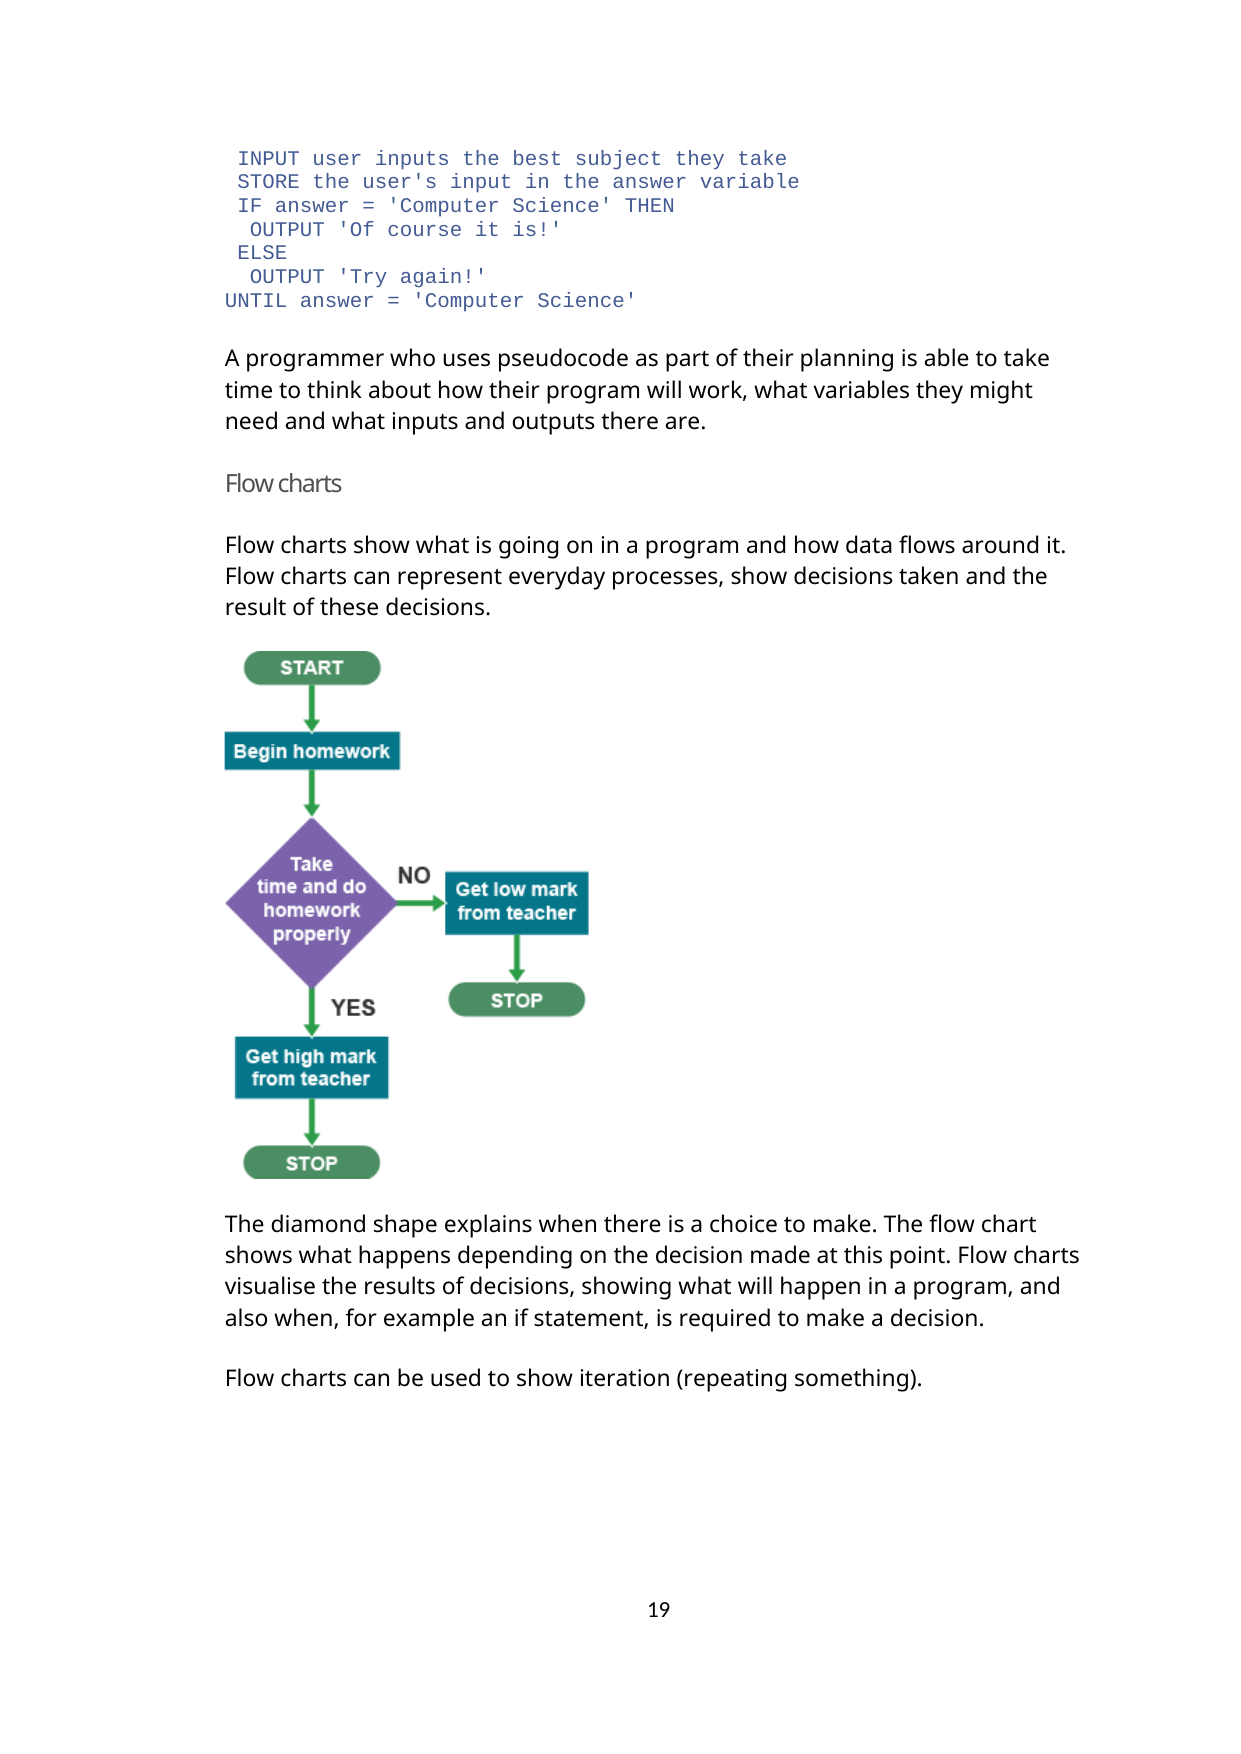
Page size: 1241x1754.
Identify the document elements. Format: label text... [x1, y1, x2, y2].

text ELSE [224, 242, 1092, 266]
text IF answer = 'Computer Science' THEN [224, 195, 1092, 219]
text A programmer who uses pseudocode as part of their planning is able to take time to think about how their program will work, what variables they might need and what inputs and outputs there are. [224, 342, 1092, 436]
text The diamond shape explains when there is a choice to make. The flow chart shows what happens depending on the decision made at this point. Flow charts visualise the results of decisions, showing what will happen in a program, and also when, for example an if statement, is required to make a decision. [224, 1208, 1092, 1333]
text STORE the user's input in the answer variable [224, 171, 1092, 195]
subtitle Flow charts [224, 465, 1092, 499]
text UNTIL answer = 'Computer Science' [224, 289, 1092, 313]
text Flow charts can be used to show iteration (repeating something). [224, 1362, 1092, 1393]
picture [224, 651, 1093, 1179]
text OUTPUT 'Try again!' [224, 266, 1092, 289]
text OUTPUT 'Of course it is!' [224, 219, 1092, 242]
text INPUT user inputs the best subject they take [224, 148, 1092, 171]
text Flow charts show what is going on in a program and how data flows around it. Flow charts can represent everyday processes, show decisions taken and the result of these decisions. [224, 528, 1092, 622]
